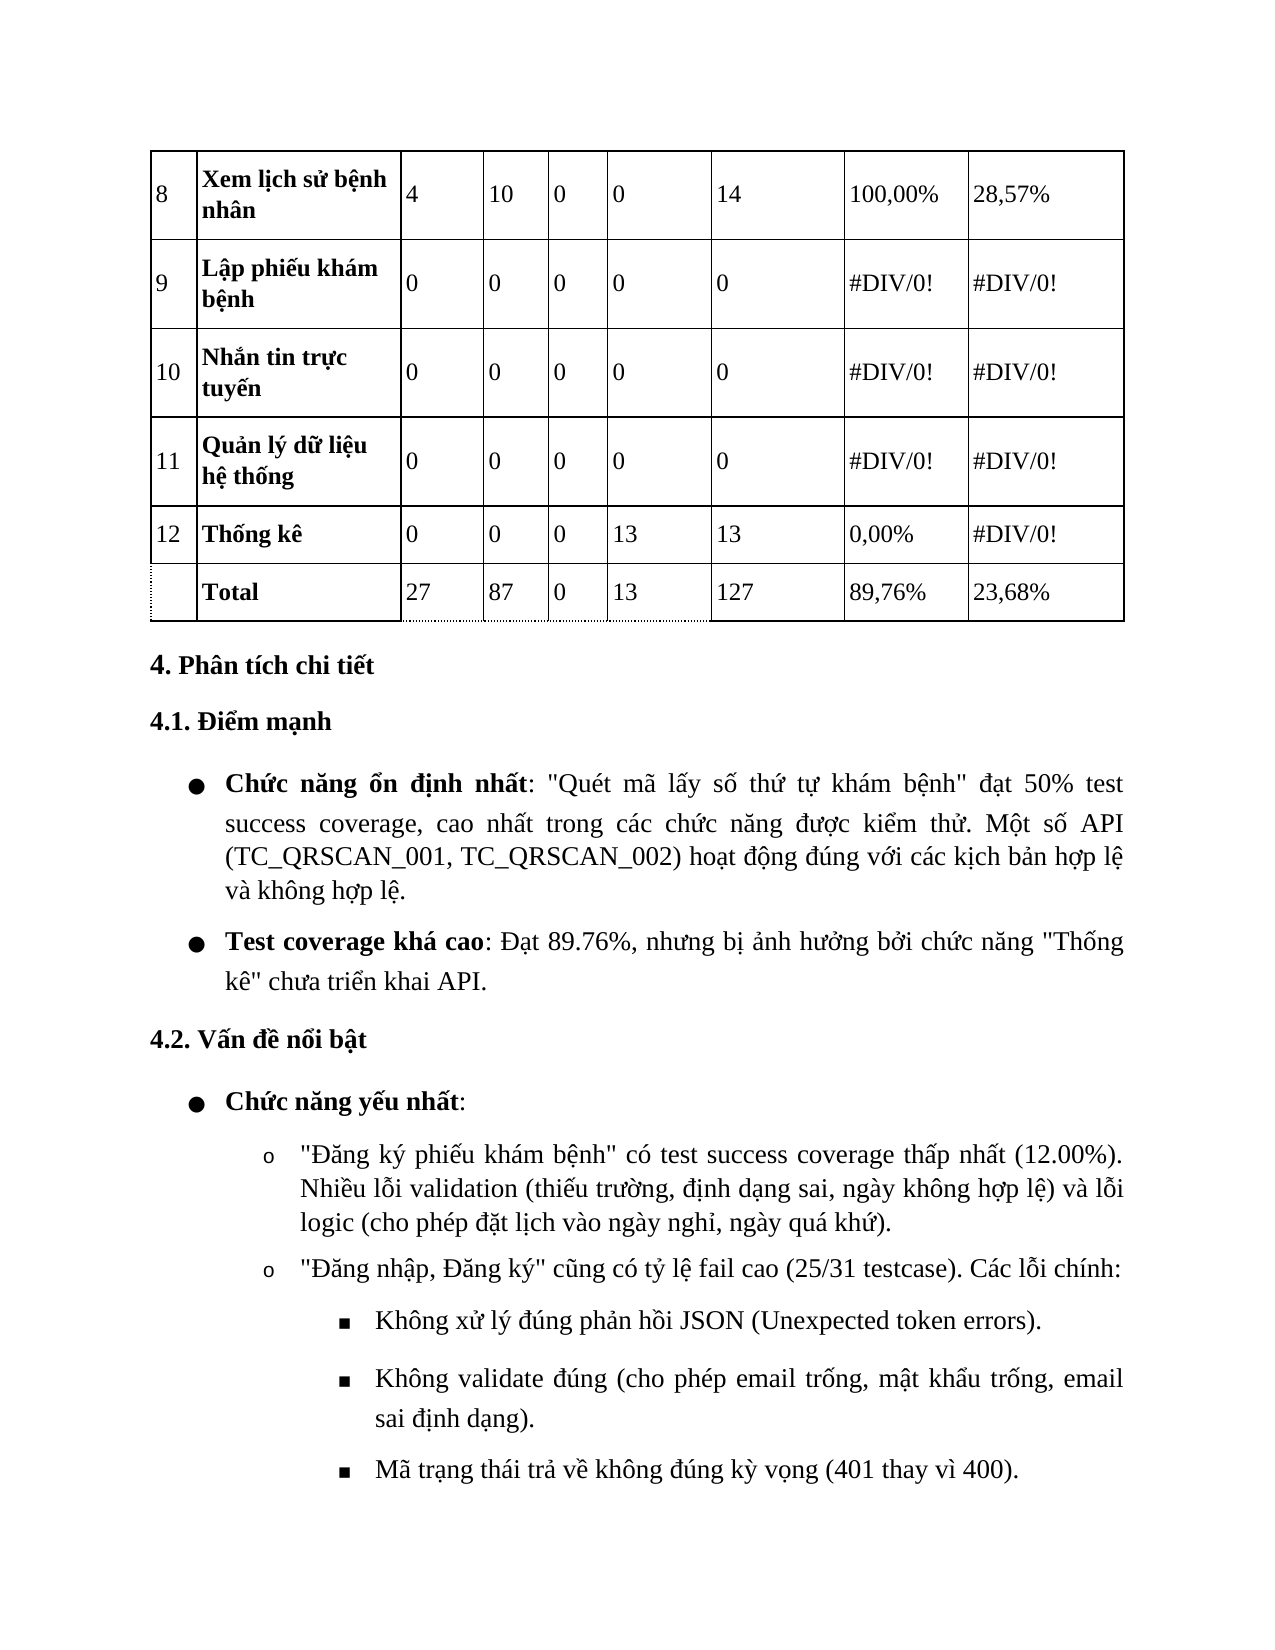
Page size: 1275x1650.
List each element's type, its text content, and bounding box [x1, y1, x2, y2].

table_cell 14 [712, 152, 844, 239]
subtitle 4.2. Vấn đề nổi bật [150, 1023, 1125, 1055]
list Mã trạng thái trả về không đúng kỳ vọng (401 thay vì 400). [337, 1448, 1125, 1491]
list "Đăng ký phiếu khám bệnh" có test success coverage thấp nhất (12.00%). Nhiều lỗi validation (thiếu trường, định dạng sai, ngày không hợp lệ) và lỗi logic (cho phép đặt lịch vào ngày nghỉ, ngày quá khứ). [262, 1138, 1125, 1237]
table_cell #DIV/0! [969, 418, 1123, 505]
list Test coverage khá cao: Đạt 89.76%, nhưng bị ảnh hưởng bởi chức năng "Thống kê" chưa triển khai API. [187, 920, 1125, 996]
table_cell 0 [712, 329, 844, 416]
table_cell 0 [549, 329, 607, 416]
table_cell 10 [484, 152, 548, 239]
table_cell 0 [402, 507, 483, 563]
table_cell 12 [152, 507, 196, 563]
table_cell 87 [484, 564, 548, 620]
table_cell 0 [608, 240, 711, 327]
list "Đăng nhập, Đăng ký" cũng có tỷ lệ fail cao (25/31 testcase). Các lỗi chính: [262, 1252, 1125, 1283]
table_cell 0,00% [845, 507, 968, 563]
table_cell 13 [712, 507, 844, 563]
table_cell 0 [549, 240, 607, 327]
table_cell 0 [608, 418, 711, 505]
table_cell 4 [402, 152, 483, 239]
table_cell Nhắn tin trực tuyến [198, 329, 400, 416]
subtitle 4. Phân tích chi tiết [150, 647, 1125, 681]
table_cell 0 [549, 507, 607, 563]
list Chức năng yếu nhất: [187, 1080, 1125, 1122]
table_cell #DIV/0! [969, 507, 1123, 563]
table_cell 89,76% [845, 564, 968, 620]
table_cell 13 [608, 564, 711, 620]
table_cell 0 [549, 152, 607, 239]
table_cell #DIV/0! [969, 240, 1123, 327]
table_cell Thống kê [198, 507, 400, 563]
table_cell 0 [402, 329, 483, 416]
table_cell 0 [712, 240, 844, 327]
table_cell 0 [608, 152, 711, 239]
list Chức năng ổn định nhất: "Quét mã lấy số thứ tự khám bệnh" đạt 50% test success coverage, cao nhất trong các chức năng được kiểm thử. Một số API (TC_QRSCAN_001, TC_QRSCAN_002) hoạt động đúng với các kịch bản hợp lệ và không hợp lệ. [187, 762, 1125, 905]
table_cell 0 [712, 418, 844, 505]
table_cell Total [198, 564, 400, 620]
table_cell 127 [712, 564, 844, 620]
table_cell 11 [152, 418, 196, 505]
table_cell 0 [484, 507, 548, 563]
table_cell 0 [549, 418, 607, 505]
table_cell 10 [152, 329, 196, 416]
list Không validate đúng (cho phép email trống, mật khẩu trống, email sai định dạng). [337, 1357, 1125, 1433]
table_cell #DIV/0! [845, 329, 968, 416]
table_cell 0 [484, 240, 548, 327]
table_cell [151, 564, 196, 620]
table_cell 27 [402, 564, 483, 620]
table_cell 0 [402, 418, 483, 505]
list Không xử lý đúng phản hồi JSON (Unexpected token errors). [337, 1298, 1125, 1341]
table_cell 23,68% [969, 564, 1123, 620]
table_cell 13 [608, 507, 711, 563]
table_cell #DIV/0! [845, 240, 968, 327]
table_cell Quản lý dữ liệu hệ thống [198, 418, 400, 505]
table_cell #DIV/0! [969, 329, 1123, 416]
table_cell Xem lịch sử bệnh nhân [198, 152, 400, 239]
table_cell Lập phiếu khám bệnh [198, 240, 400, 327]
table_cell 100,00% [845, 152, 968, 239]
table_cell #DIV/0! [845, 418, 968, 505]
subtitle 4.1. Điểm mạnh [150, 706, 1125, 737]
table_cell 9 [152, 240, 196, 327]
table_cell 8 [152, 152, 196, 239]
table_cell 0 [402, 240, 483, 327]
table_cell 0 [608, 329, 711, 416]
table_cell 28,57% [969, 152, 1123, 239]
table_cell 0 [549, 564, 607, 620]
table_cell 0 [484, 418, 548, 505]
table_cell 0 [484, 329, 548, 416]
